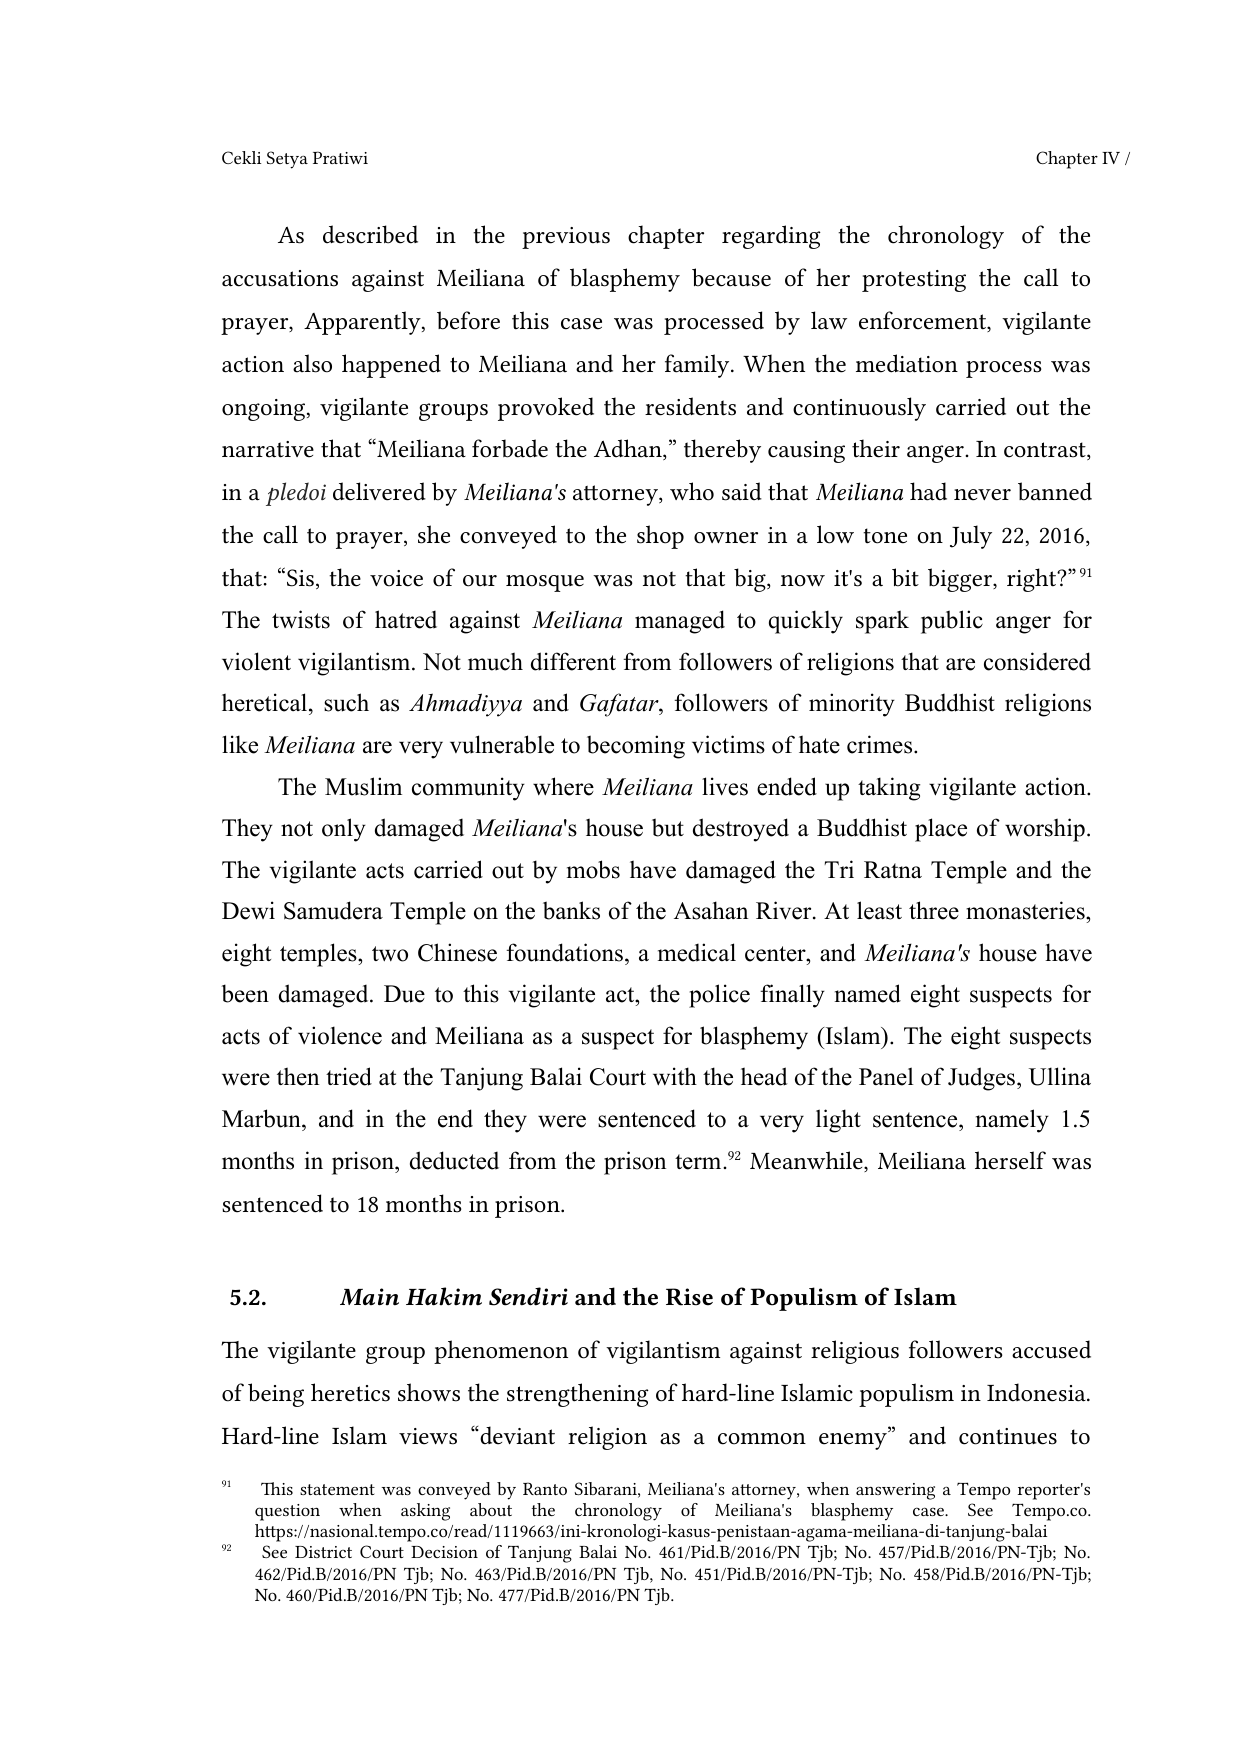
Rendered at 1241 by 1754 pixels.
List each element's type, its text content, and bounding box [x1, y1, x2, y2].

text As described in the previous chapter regarding the chronology of the accusations against Meiliana of blasphemy because of her protesting the call to prayer, Apparently, before this case was processed by law enforcement, vigilante action also happened to Meiliana and her family. When the mediation process was ongoing, vigilante groups provoked the residents and continuously carried out the narrative that “Meiliana forbade the Adhan,” thereby causing their anger. In contrast, in a pledoi delivered by Meiliana's attorney, who said that Meiliana had never banned the call to prayer, she conveyed to the shop owner in a low tone on July 22, 2016, that: “Sis, the voice of our mosque was not that big, now it's a bit bigger, right?” The twists of hatred against Meiliana managed to quickly spark public anger for violent vigilantism. Not much different from followers of religions that are considered heretical, such as Ahmadiyya and Gafatar, followers of minority Buddhist religions like Meiliana are very vulnerable to becoming victims of hate crimes. [221, 221, 1092, 759]
subtitle Main Hakim Sendiri and the Rise of Populism of Islam [229, 1283, 1092, 1311]
text The Muslim community where Meiliana lives ended up taking vigilante action. They not only damaged Meiliana's house but destroyed a Buddhist place of worship. The vigilante acts carried out by mobs have damaged the Tri Ratna Temple and the Dewi Samudera Temple on the banks of the Asahan River. At least three monasteries, eight temples, two Chinese foundations, a medical center, and Meiliana's house have been damaged. Due to this vigilante act, the police finally named eight suspects for acts of violence and Meiliana as a suspect for blasphemy (Islam). The eight suspects were then tried at the Tanjung Balai Court with the head of the Panel of Judges, Ullina Marbun, and in the end they were sentenced to a very light sentence, namely 1.5 months in prison, deducted from the prison term. Meanwhile, Meiliana herself was sentenced to 18 months in prison. [221, 773, 1092, 1218]
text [221, 1336, 1092, 1450]
